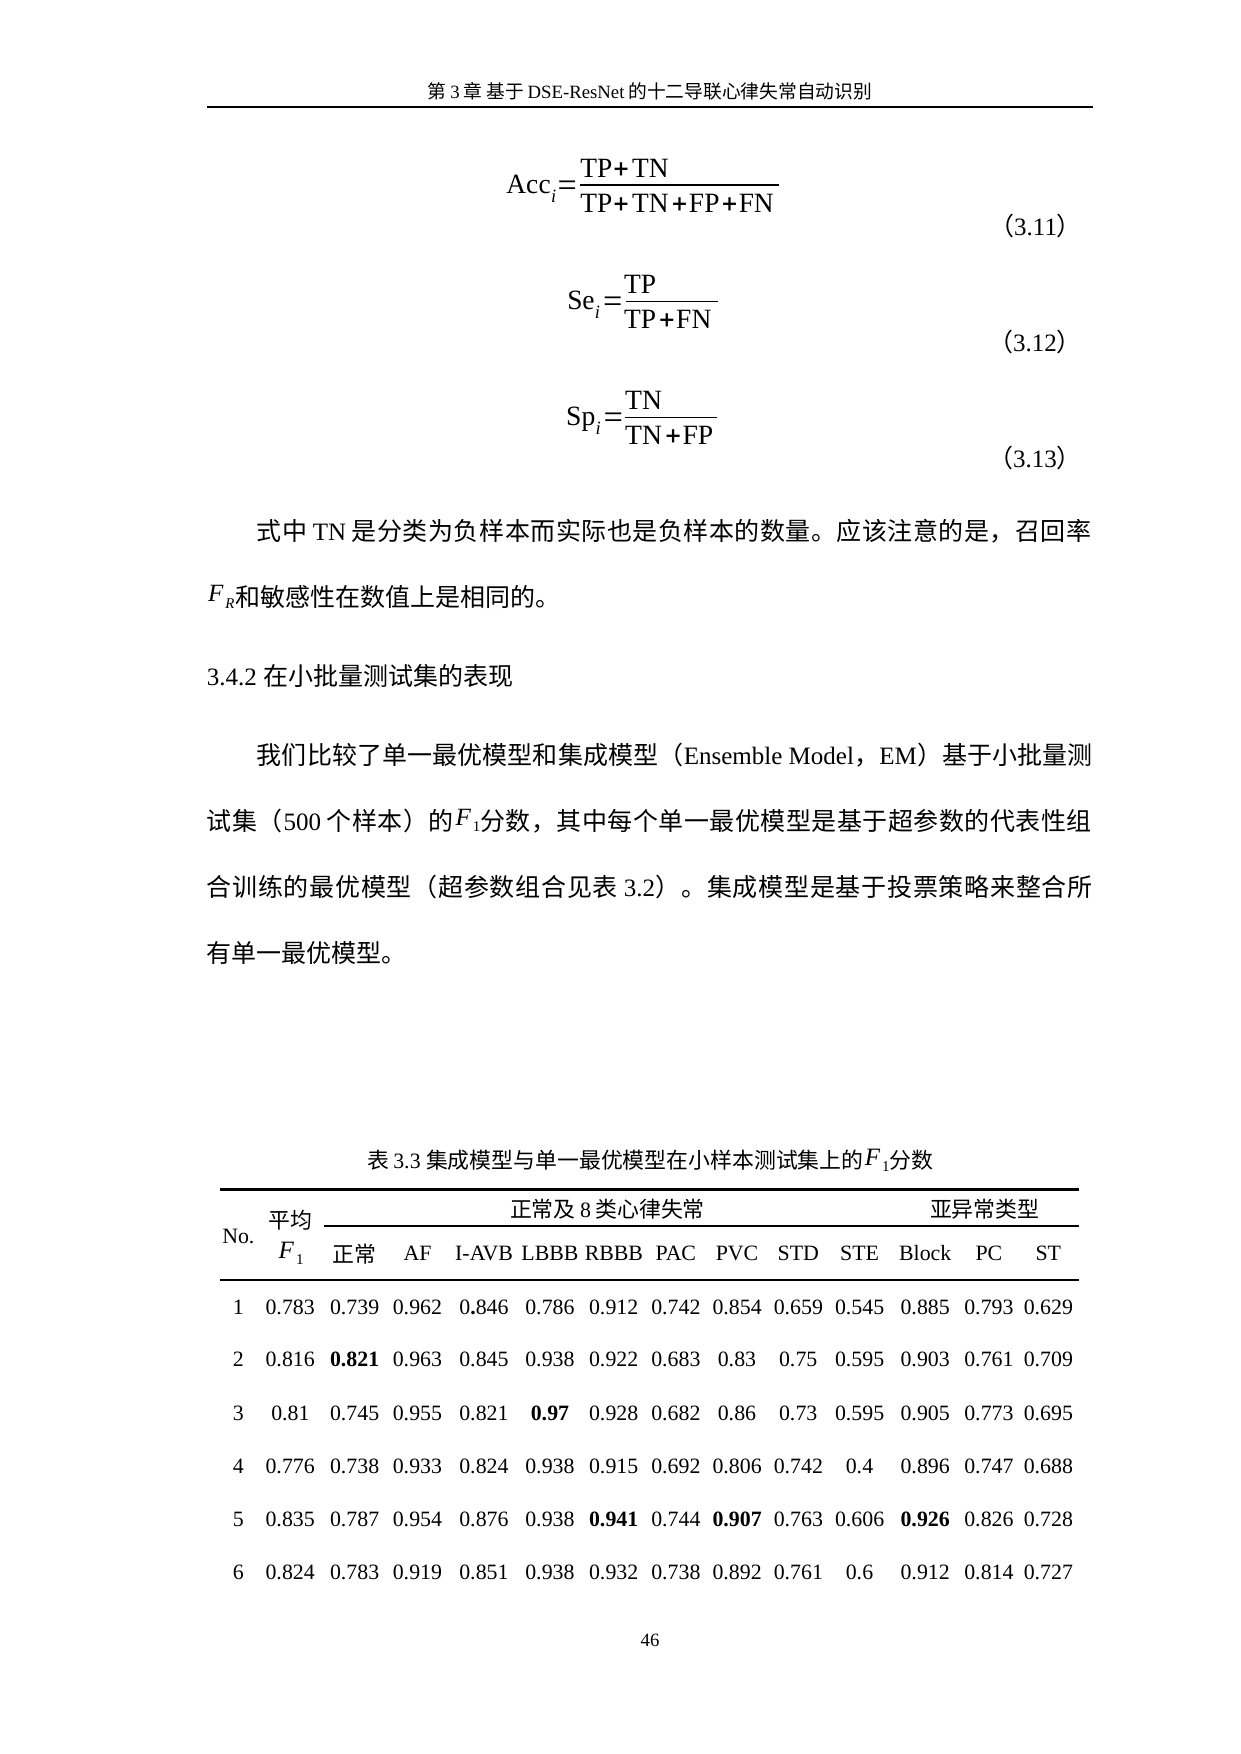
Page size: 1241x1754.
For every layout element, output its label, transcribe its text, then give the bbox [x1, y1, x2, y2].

table_cell 0.776 [256, 1439, 324, 1492]
table_cell 0.954 [384, 1492, 450, 1545]
table_header No. [220, 1191, 256, 1279]
table_cell 0.854 [706, 1281, 767, 1332]
table_cell 0.606 [829, 1492, 890, 1545]
table_cell STD [768, 1227, 829, 1279]
table_cell 0.73 [768, 1386, 829, 1439]
table_cell 0.851 [450, 1545, 517, 1598]
table_cell I-AVB [450, 1227, 517, 1279]
table_cell 0.683 [645, 1333, 706, 1386]
table_cell 0.905 [890, 1386, 960, 1439]
table_cell 1 [220, 1281, 256, 1332]
table_cell 0.783 [256, 1281, 324, 1332]
table_cell Block [890, 1227, 960, 1279]
table_cell 0.912 [582, 1281, 645, 1332]
text 式中TN是分类为负样本而实际也是负样本的数量。应该注意的是，召回率和敏感性在数值上是相同的。 [207, 496, 1093, 629]
table_cell LBBB [518, 1227, 582, 1279]
table_cell 0.932 [582, 1545, 645, 1598]
table_cell 0.938 [518, 1439, 582, 1492]
table_cell 0.682 [645, 1386, 706, 1439]
table_cell PAC [645, 1227, 706, 1279]
text 表3.3 集成模型与单一最优模型在小样本测试集上的分数 [207, 1143, 1093, 1176]
table_cell 0.941 [582, 1492, 645, 1545]
table_cell 0.821 [324, 1333, 384, 1386]
table_cell 0.938 [518, 1492, 582, 1545]
table_cell 0.919 [384, 1545, 450, 1598]
table_cell 0.695 [1018, 1386, 1079, 1439]
table_cell 0.922 [582, 1333, 645, 1386]
table_cell 0.738 [645, 1545, 706, 1598]
table_cell 0.806 [706, 1439, 767, 1492]
table_cell 0.745 [324, 1386, 384, 1439]
text 我们比较了单一最优模型和集成模型（Ensemble Model，EM）基于小批量测试集（500个样本）的分数，其中每个单一最优模型是基于超参数的代表性组合训练的最优模型（超参数组合见表3.2）。集成模型是基于投票策略来整合所有单一最优模型。 [207, 720, 1093, 1118]
table_cell 0.816 [256, 1333, 324, 1386]
text 3.4.2 在小批量测试集的表现 [207, 641, 1093, 708]
table_cell 0.845 [450, 1333, 517, 1386]
text （3.13） [207, 380, 1093, 480]
table_cell 0.814 [960, 1545, 1017, 1598]
table_cell 0.793 [960, 1281, 1017, 1332]
table_cell 0.926 [890, 1492, 960, 1545]
table_cell 0.892 [706, 1545, 767, 1598]
table_cell 0.595 [829, 1333, 890, 1386]
table_cell 0.744 [645, 1492, 706, 1545]
table_cell 0.727 [1018, 1545, 1079, 1598]
table_cell 0.821 [450, 1386, 517, 1439]
table_cell PVC [706, 1227, 767, 1279]
text （3.12） [207, 264, 1093, 364]
table_cell 0.962 [384, 1281, 450, 1332]
table_cell 0.903 [890, 1333, 960, 1386]
table_cell 2 [220, 1333, 256, 1386]
table_header 正常及8类心律失常 [324, 1191, 890, 1224]
table_cell 0.692 [645, 1439, 706, 1492]
table_cell 0.6 [829, 1545, 890, 1598]
table_cell 0.81 [256, 1386, 324, 1439]
table_cell RBBB [582, 1227, 645, 1279]
table_cell AF [384, 1227, 450, 1279]
table_cell 0.933 [384, 1439, 450, 1492]
table_cell 0.4 [829, 1439, 890, 1492]
text （3.11） [207, 148, 1093, 248]
table_cell 0.709 [1018, 1333, 1079, 1386]
table_cell 0.896 [890, 1439, 960, 1492]
table_cell 0.955 [384, 1386, 450, 1439]
table_header 平均 [256, 1191, 324, 1279]
table_cell 0.728 [1018, 1492, 1079, 1545]
table_cell 5 [220, 1492, 256, 1545]
table_cell 0.773 [960, 1386, 1017, 1439]
table_cell 0.938 [518, 1545, 582, 1598]
table_cell 6 [220, 1545, 256, 1598]
table_cell 0.761 [960, 1333, 1017, 1386]
table_cell 0.783 [324, 1545, 384, 1598]
table_cell 0.938 [518, 1333, 582, 1386]
table_cell 0.761 [768, 1545, 829, 1598]
table_cell 0.912 [890, 1545, 960, 1598]
table_cell 0.97 [518, 1386, 582, 1439]
table_cell 0.826 [960, 1492, 1017, 1545]
table_cell 0.545 [829, 1281, 890, 1332]
table_cell 0.824 [256, 1545, 324, 1598]
table_cell PC [960, 1227, 1017, 1279]
table_cell 0.659 [768, 1281, 829, 1332]
table_cell 0.876 [450, 1492, 517, 1545]
table_cell 0.907 [706, 1492, 767, 1545]
table_cell 0.83 [706, 1333, 767, 1386]
table_cell ST [1018, 1227, 1079, 1279]
table_cell 正常 [324, 1227, 384, 1279]
table_cell 0.787 [324, 1492, 384, 1545]
table_cell 0.747 [960, 1439, 1017, 1492]
table_header 亚异常类型 [890, 1191, 1079, 1224]
table_cell 0.742 [768, 1439, 829, 1492]
table_cell 0.786 [518, 1281, 582, 1332]
table_cell 0.928 [582, 1386, 645, 1439]
table_cell 0.915 [582, 1439, 645, 1492]
table_cell 0.738 [324, 1439, 384, 1492]
table_cell 0.595 [829, 1386, 890, 1439]
table_cell 0.963 [384, 1333, 450, 1386]
table_cell 0.824 [450, 1439, 517, 1492]
table_cell 0.835 [256, 1492, 324, 1545]
table_cell 0.763 [768, 1492, 829, 1545]
table_cell 0.846 [450, 1281, 517, 1332]
table_cell 0.629 [1018, 1281, 1079, 1332]
table_cell 0.86 [706, 1386, 767, 1439]
table_cell 0.688 [1018, 1439, 1079, 1492]
table_cell 0.739 [324, 1281, 384, 1332]
table_cell 0.742 [645, 1281, 706, 1332]
table_cell 0.885 [890, 1281, 960, 1332]
table_cell 4 [220, 1439, 256, 1492]
table_cell 0.75 [768, 1333, 829, 1386]
table_cell 3 [220, 1386, 256, 1439]
table_cell STE [829, 1227, 890, 1279]
